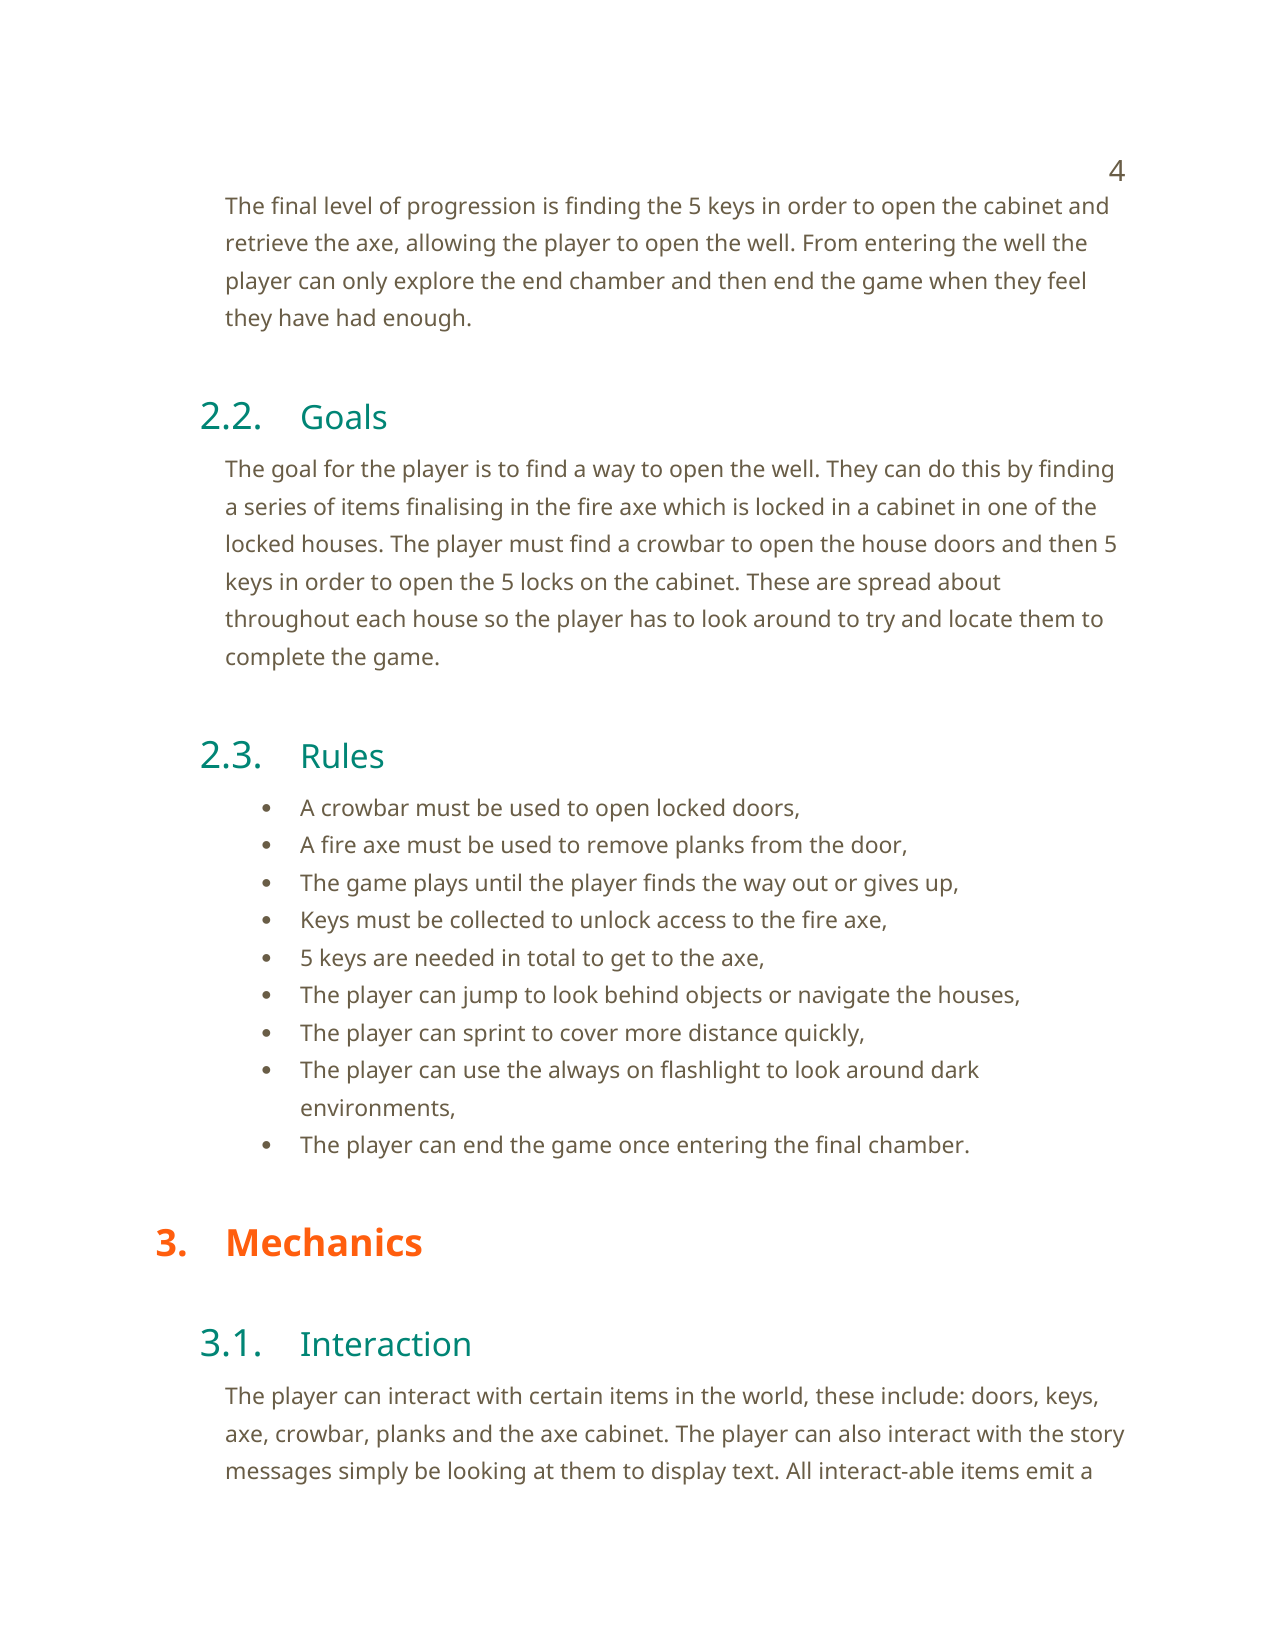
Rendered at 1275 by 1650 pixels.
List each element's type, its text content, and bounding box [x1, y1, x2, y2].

list A fire axe must be used to remove planks from the door, [262, 829, 1125, 861]
subtitle Rules [262, 728, 1125, 779]
list The player can end the game once entering the final chamber. [262, 1129, 1125, 1161]
subtitle Mechanics [187, 1217, 1125, 1268]
list 5 keys are needed in total to get to the axe, [262, 942, 1125, 973]
list The player can jump to look behind objects or navigate the houses, [262, 979, 1125, 1011]
subtitle Goals [262, 390, 1125, 441]
list A crowbar must be used to open locked doors, [262, 792, 1125, 823]
text The goal for the player is to find a way to open the well. They can do this by finding a series of items finalising in the fire axe which is locked in a cabinet in one of the locked houses. The player must find a crowbar to open the house doors and then 5 keys in order to open the 5 locks on the cabinet. These are spread about throughout each house so the player has to look around to try and locate them to complete the game. [225, 453, 1125, 672]
list Keys must be collected to unlock access to the fire axe, [262, 904, 1125, 936]
list The game plays until the player finds the way out or gives up, [262, 867, 1125, 898]
subtitle Interaction [262, 1316, 1125, 1367]
text The final level of progression is finding the 5 keys in order to open the cabinet and retrieve the axe, allowing the player to open the well. From entering the well the player can only explore the end chamber and then end the game when they feel they have had enough. [225, 190, 1125, 333]
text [225, 1380, 1125, 1486]
list The player can sprint to cover more distance quickly, [262, 1017, 1125, 1048]
list The player can use the always on flashlight to look around dark environments, [262, 1054, 1125, 1123]
